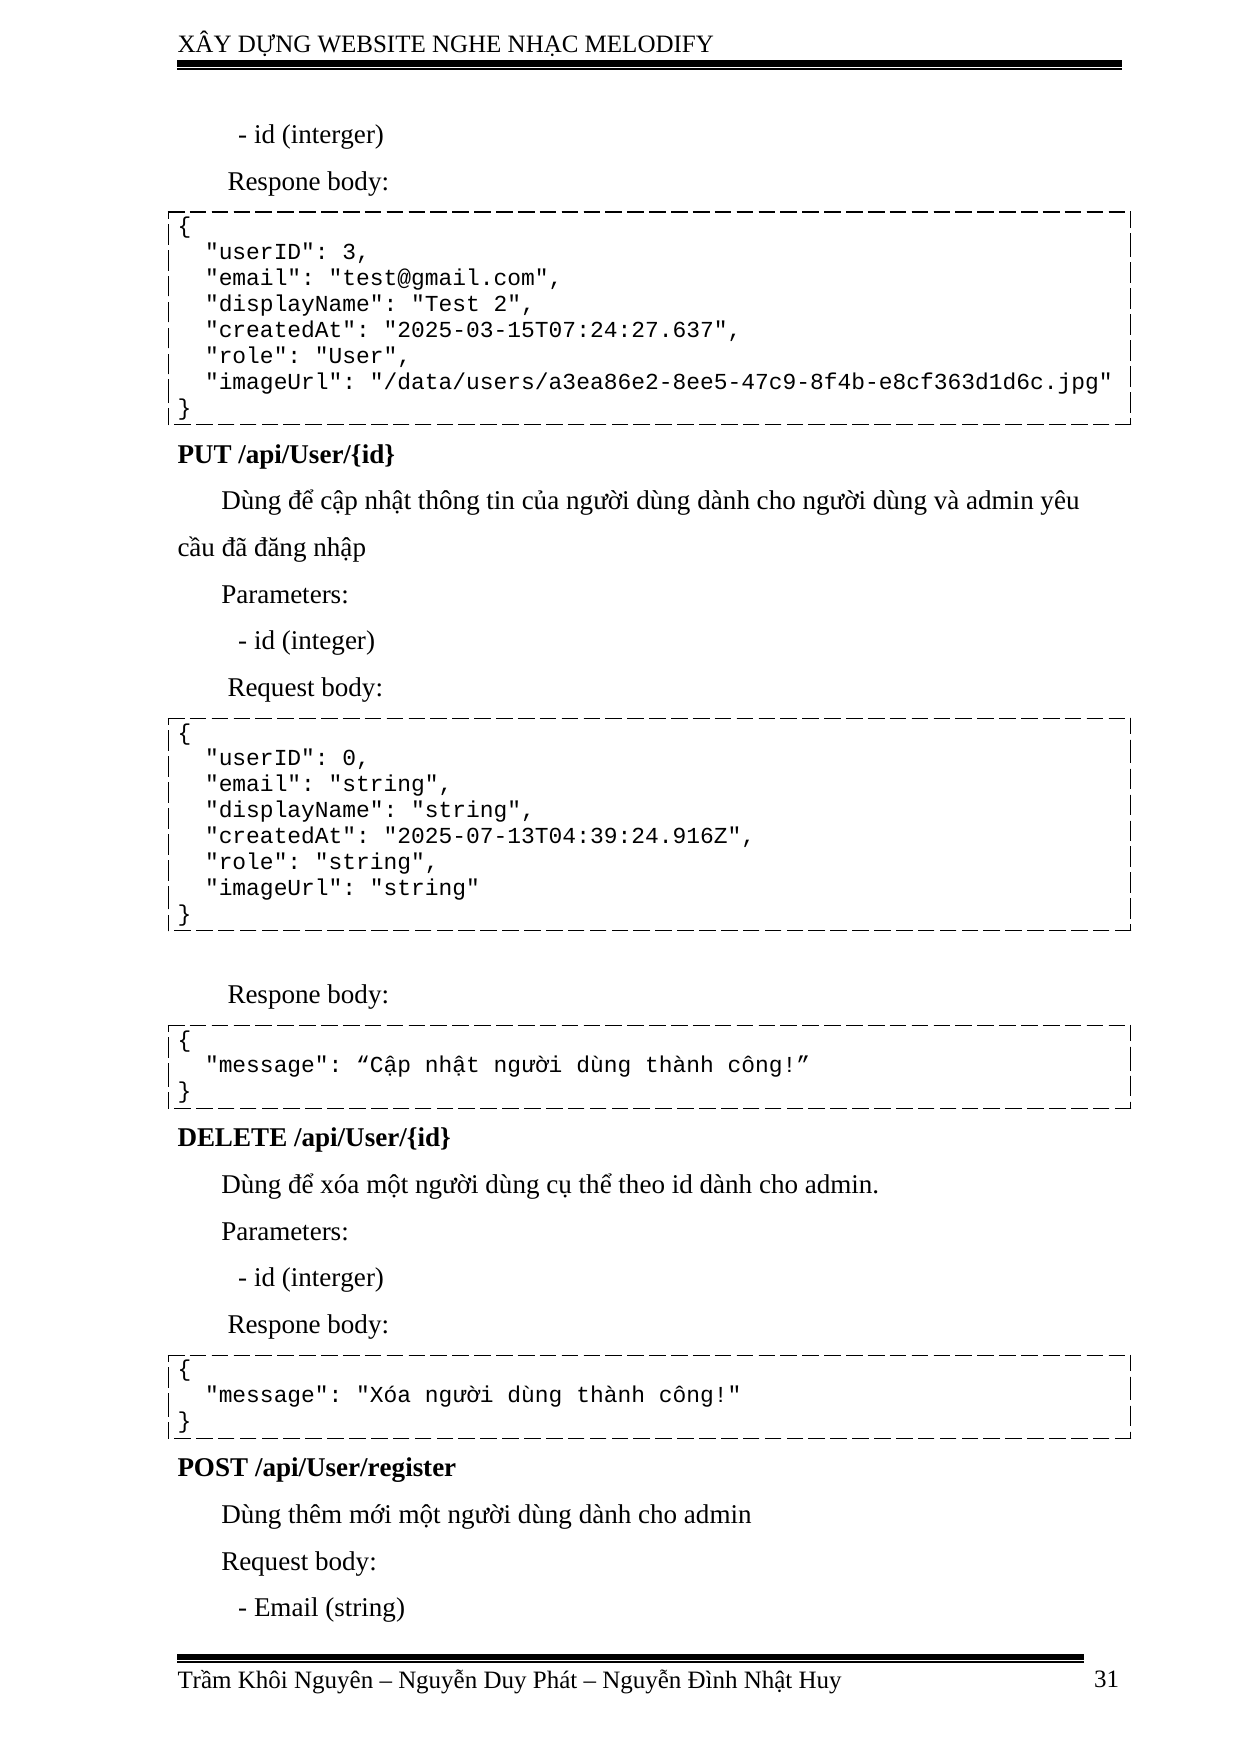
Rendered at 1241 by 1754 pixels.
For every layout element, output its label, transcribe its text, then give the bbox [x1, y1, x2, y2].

text Dùng để cập nhật thông tin của người dùng dành cho người dùng và admin yêu cầu đã đăng nhập [177, 484, 1122, 562]
text "imageUrl": "/data/users/a3ea86e2-8ee5-47c9-8f4b-e8cf363d1d6c.jpg" [177, 370, 1122, 393]
text Parameters: [177, 1215, 1122, 1246]
text } [168, 393, 1131, 425]
text "message": “Cập nhật người dùng thành công!” [177, 1054, 1122, 1077]
text Respone body: [177, 165, 1122, 196]
text "userID": 0, [177, 747, 1122, 773]
text "message": "Xóa người dùng thành công!" [177, 1384, 1122, 1407]
text "createdAt": "2025-07-13T04:39:24.916Z", [177, 824, 1122, 851]
text "imageUrl": "string" [177, 876, 1122, 899]
text Dùng thêm mới một người dùng dành cho admin [177, 1498, 1122, 1529]
text Request body: [177, 1544, 1122, 1576]
text "role": "User", [177, 344, 1122, 370]
text - id (interger) [177, 1261, 1122, 1292]
text { [168, 718, 1131, 747]
text - id (integer) [177, 624, 1122, 656]
text Dùng để xóa một người dùng cụ thể theo id dành cho admin. [177, 1168, 1122, 1199]
text } [168, 1077, 1131, 1109]
text Respone body: [177, 1308, 1122, 1339]
text "email": "test@gmail.com", [177, 266, 1122, 292]
text "role": "string", [177, 851, 1122, 876]
text { [168, 1355, 1131, 1384]
text "createdAt": "2025-03-15T07:24:27.637", [177, 318, 1122, 344]
text "userID": 3, [177, 241, 1122, 266]
text - Email (string) [177, 1591, 1122, 1622]
text Request body: [177, 671, 1122, 702]
text { [168, 211, 1131, 241]
text } [168, 899, 1131, 931]
text } [168, 1407, 1131, 1439]
text - id (interger) [177, 118, 1122, 149]
text POST /api/User/register [177, 1451, 1122, 1482]
text DELETE /api/User/{id} [177, 1121, 1122, 1152]
text "email": "string", [177, 773, 1122, 799]
text "displayName": "string", [177, 799, 1122, 824]
text "displayName": "Test 2", [177, 292, 1122, 318]
text Parameters: [177, 578, 1122, 609]
text Respone body: [177, 978, 1122, 1009]
text PUT /api/User/{id} [177, 438, 1122, 469]
text { [168, 1025, 1131, 1054]
